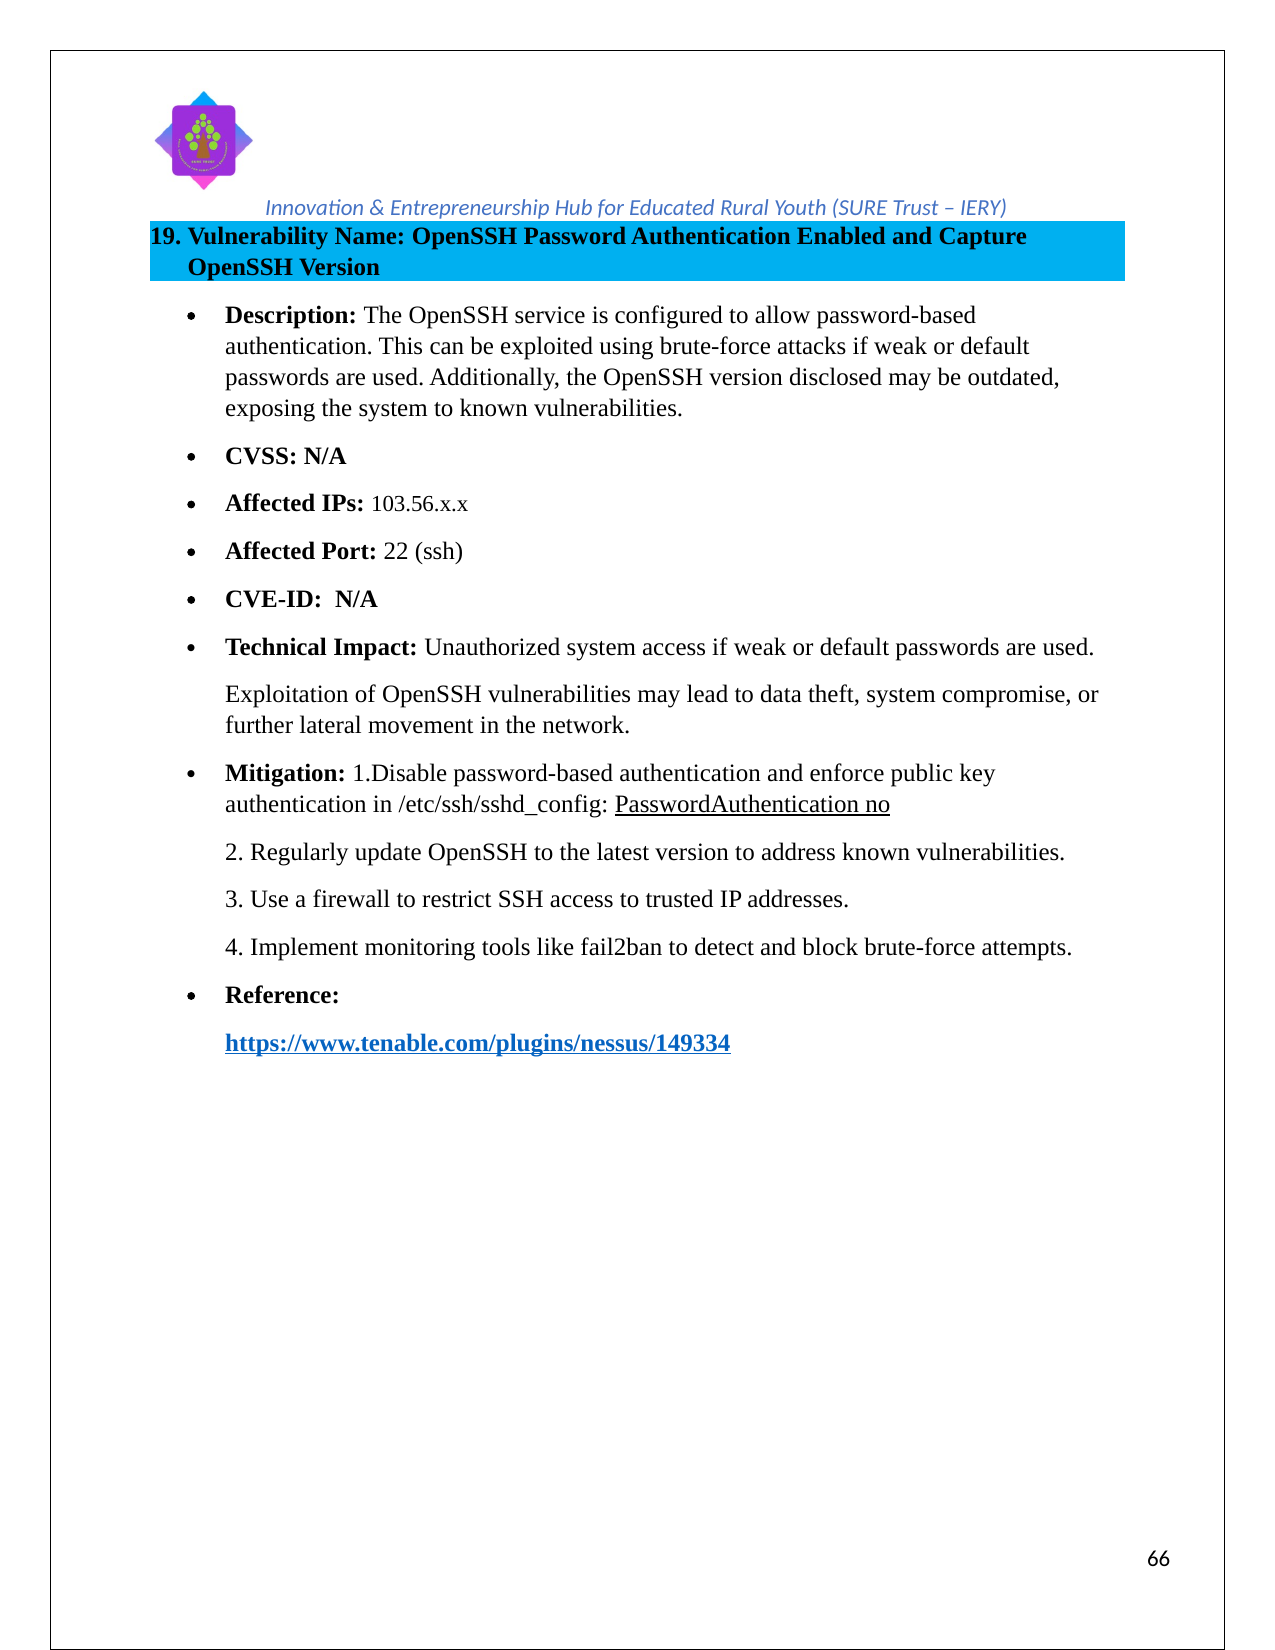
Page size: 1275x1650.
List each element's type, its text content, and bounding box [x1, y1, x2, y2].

text 2. Regularly update OpenSSH to the latest version to address known vulnerabilities. [225, 837, 1125, 866]
list Mitigation: 1.Disable password-based authentication and enforce public key authentication in /etc/ssh/sshd_config: PasswordAuthentication no [187, 758, 1125, 818]
list Affected IPs: 103.56.x.x [187, 488, 1125, 517]
list CVE-ID: N/A [187, 584, 1125, 613]
text https://www.tenable.com/plugins/nessus/149334 [225, 1028, 1125, 1056]
text 3. Use a firewall to restrict SSH access to trusted IP addresses. [225, 884, 1125, 913]
picture [150, 88, 255, 194]
list Vulnerability Name: OpenSSH Password Authentication Enabled and Capture OpenSSH Version [150, 221, 1125, 281]
text 4. Implement monitoring tools like fail2ban to detect and block brute-force attempts. [225, 932, 1125, 961]
list Technical Impact: Unauthorized system access if weak or default passwords are used. [187, 632, 1125, 660]
list CVSS: N/A [187, 441, 1125, 469]
text Exploitation of OpenSSH vulnerabilities may lead to data theft, system compromise, or further lateral movement in the network. [225, 679, 1125, 739]
list Description: The OpenSSH service is configured to allow password-based authentication. This can be exploited using brute-force attacks if weak or default passwords are used. Additionally, the OpenSSH version disclosed may be outdated, exposing the system to known vulnerabilities. [187, 300, 1125, 422]
list Affected Port: 22 (ssh) [187, 536, 1125, 565]
list Reference: [187, 980, 1125, 1009]
